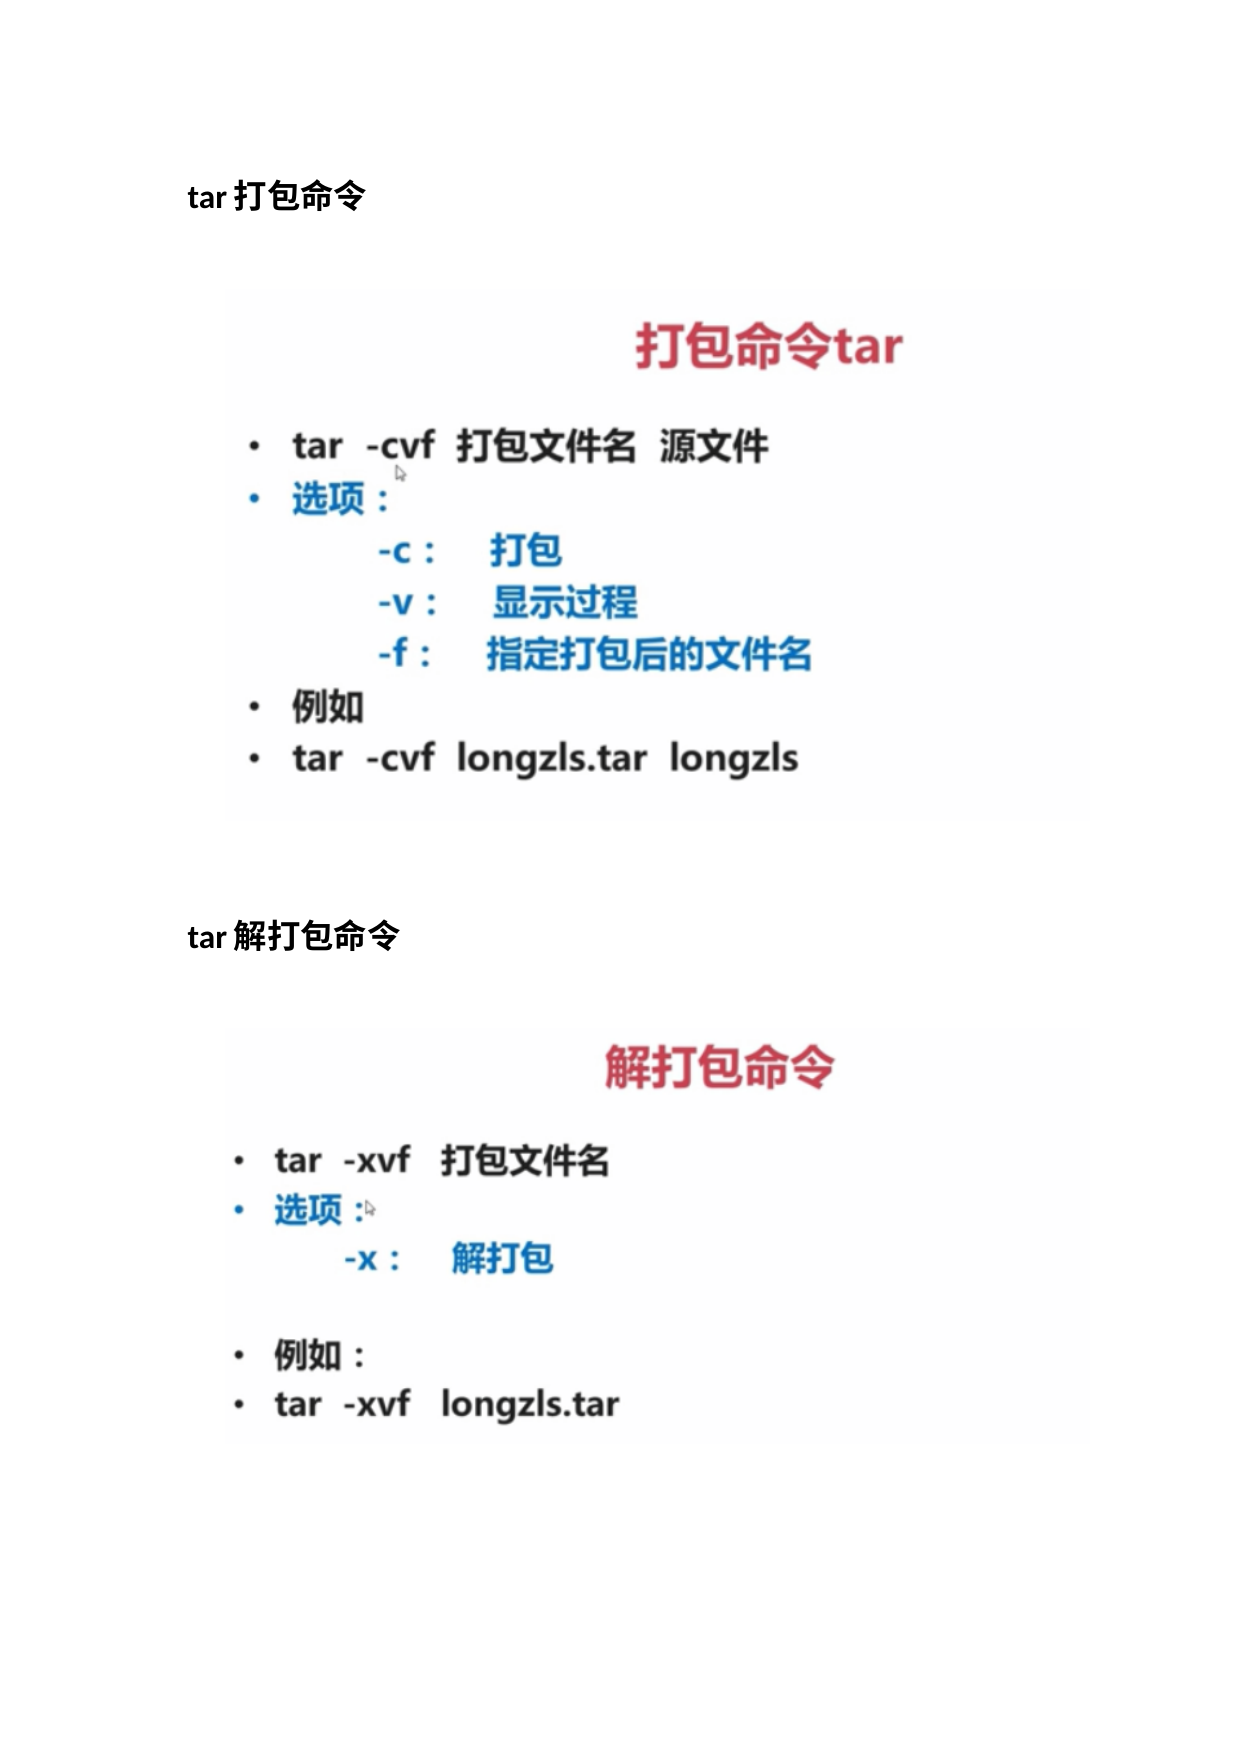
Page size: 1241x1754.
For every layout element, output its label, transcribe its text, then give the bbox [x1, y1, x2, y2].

picture [225, 289, 1091, 821]
subtitle tar解打包命令 [187, 901, 1053, 966]
subtitle tar打包命令 [187, 162, 1053, 227]
picture [225, 1028, 1091, 1444]
